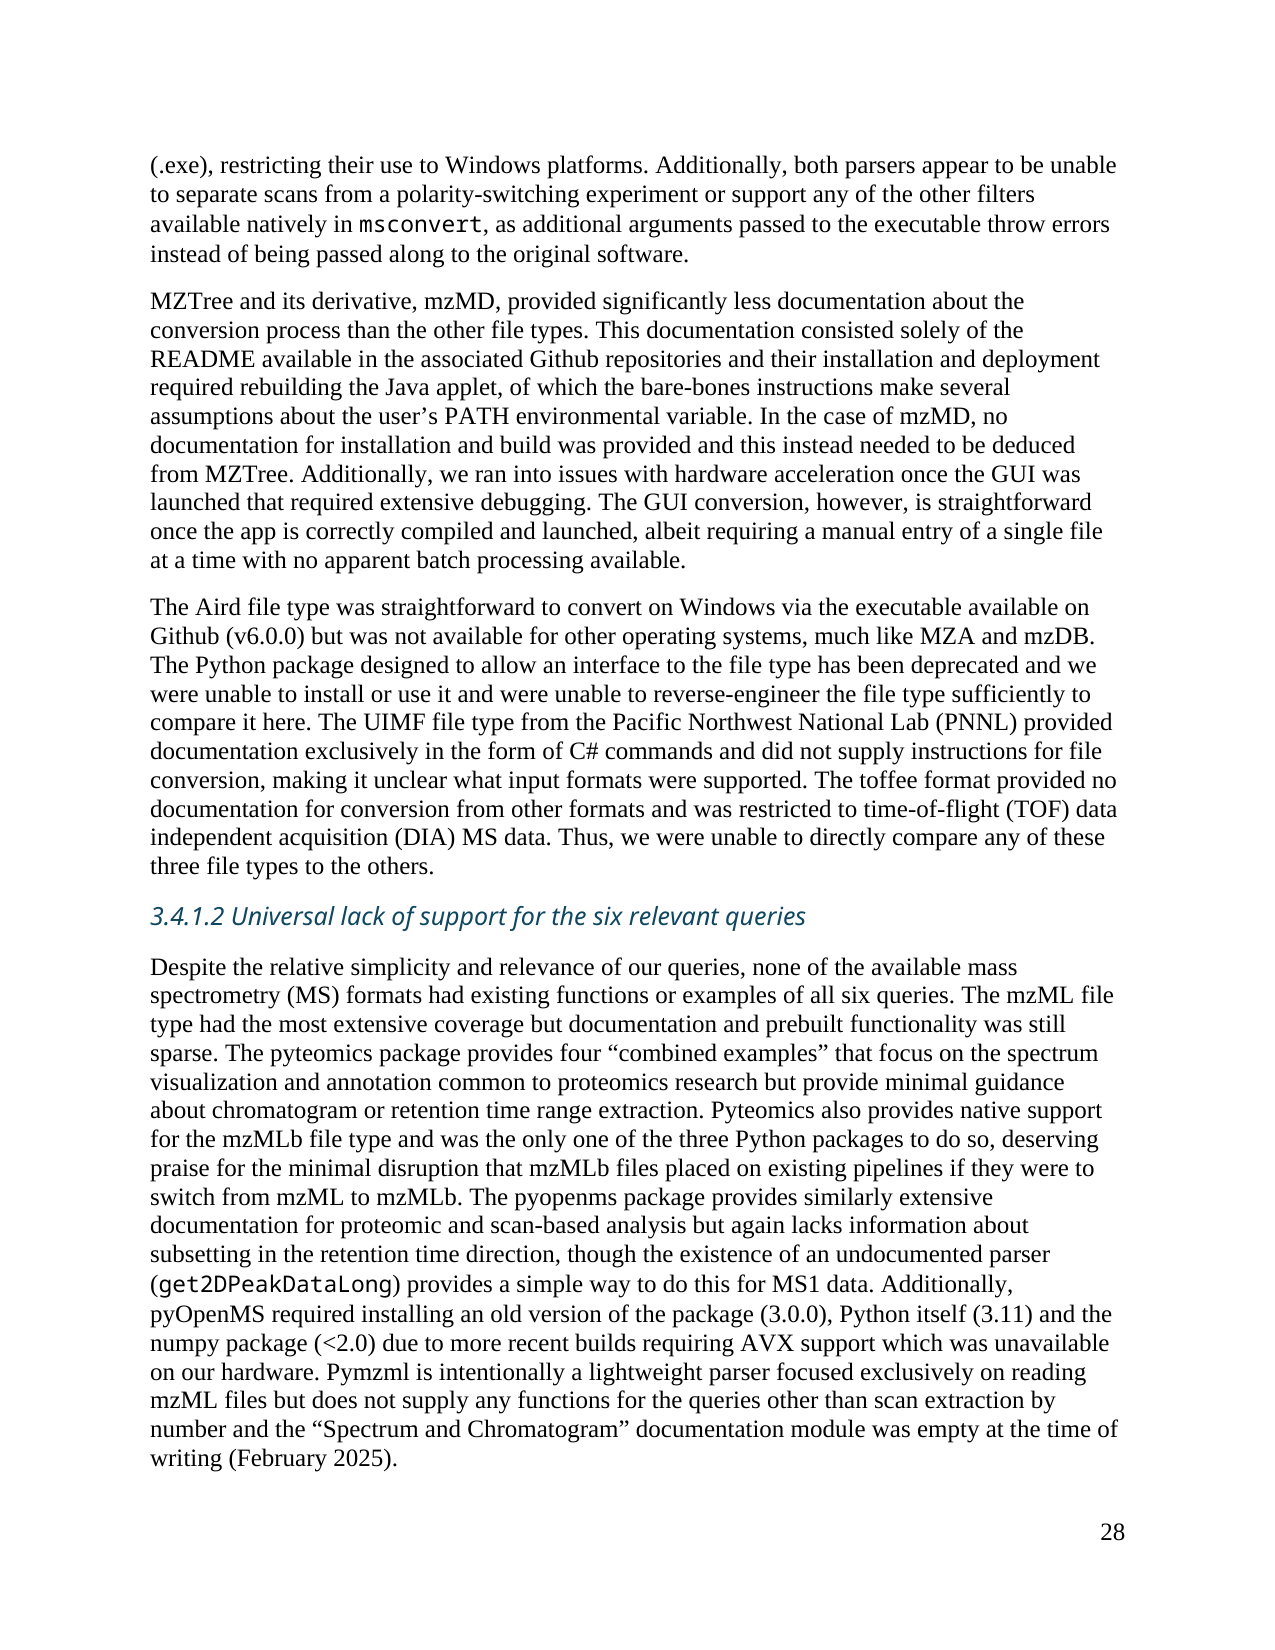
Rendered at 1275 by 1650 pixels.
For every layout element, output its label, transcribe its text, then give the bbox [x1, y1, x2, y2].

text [150, 150, 1125, 267]
text Despite the relative simplicity and relevance of our queries, none of the available mass spectrometry (MS) formats had existing functions or examples of all six queries. The mzML file type had the most extensive coverage but documentation and prebuilt functionality was still sparse. The pyteomics package provides four “combined examples” that focus on the spectrum visualization and annotation common to proteomics research but provide minimal guidance about chromatogram or retention time range extraction. Pyteomics also provides native support for the mzMLb file type and was the only one of the three Python packages to do so, deserving praise for the minimal disruption that mzMLb files placed on existing pipelines if they were to switch from mzML to mzMLb. The pyopenms package provides similarly extensive documentation for proteomic and scan-based analysis but again lacks information about subsetting in the retention time direction, though the existence of an undocumented parser (get2DPeakDataLong) provides a simple way to do this for MS1 data. Additionally, pyOpenMS required installing an old version of the package (3.0.0), Python itself (3.11) and the numpy package (<2.0) due to more recent builds requiring AVX support which was unavailable on our hardware. Pymzml is intentionally a lightweight parser focused exclusively on reading mzML files but does not supply any functions for the queries other than scan extraction by number and the “Spectrum and Chromatogram” documentation module was empty at the time of writing (February 2025). [150, 952, 1125, 1472]
text The Aird file type was straightforward to convert on Windows via the executable available on Github (v6.0.0) but was not available for other operating systems, much like MZA and mzDB. The Python package designed to allow an interface to the file type has been deprecated and we were unable to install or use it and were unable to reverse-engineer the file type sufficiently to compare it here. The UIMF file type from the Pacific Northwest National Lab (PNNL) provided documentation exclusively in the form of C# commands and did not supply instructions for file conversion, making it unclear what input formats were supported. The toffee format provided no documentation for conversion from other formats and was restricted to time-of-flight (TOF) data independent acquisition (DIA) MS data. Thus, we were unable to directly compare any of these three file types to the others. [150, 592, 1125, 880]
text MZTree and its derivative, mzMD, provided significantly less documentation about the conversion process than the other file types. This documentation consisted solely of the README available in the associated Github repositories and their installation and deployment required rebuilding the Java applet, of which the bare-bones instructions make several assumptions about the user’s PATH environmental variable. In the case of mzMD, no documentation for installation and build was provided and this instead needed to be deduced from MZTree. Additionally, we ran into issues with hardware acceleration once the GUI was launched that required extensive debugging. The GUI conversion, however, is straightforward once the app is correctly compiled and launched, albeit requiring a manual entry of a single file at a time with no apparent batch processing available. [150, 286, 1125, 574]
subtitle 3.4.1.2 Universal lack of support for the six relevant queries [150, 899, 1125, 933]
